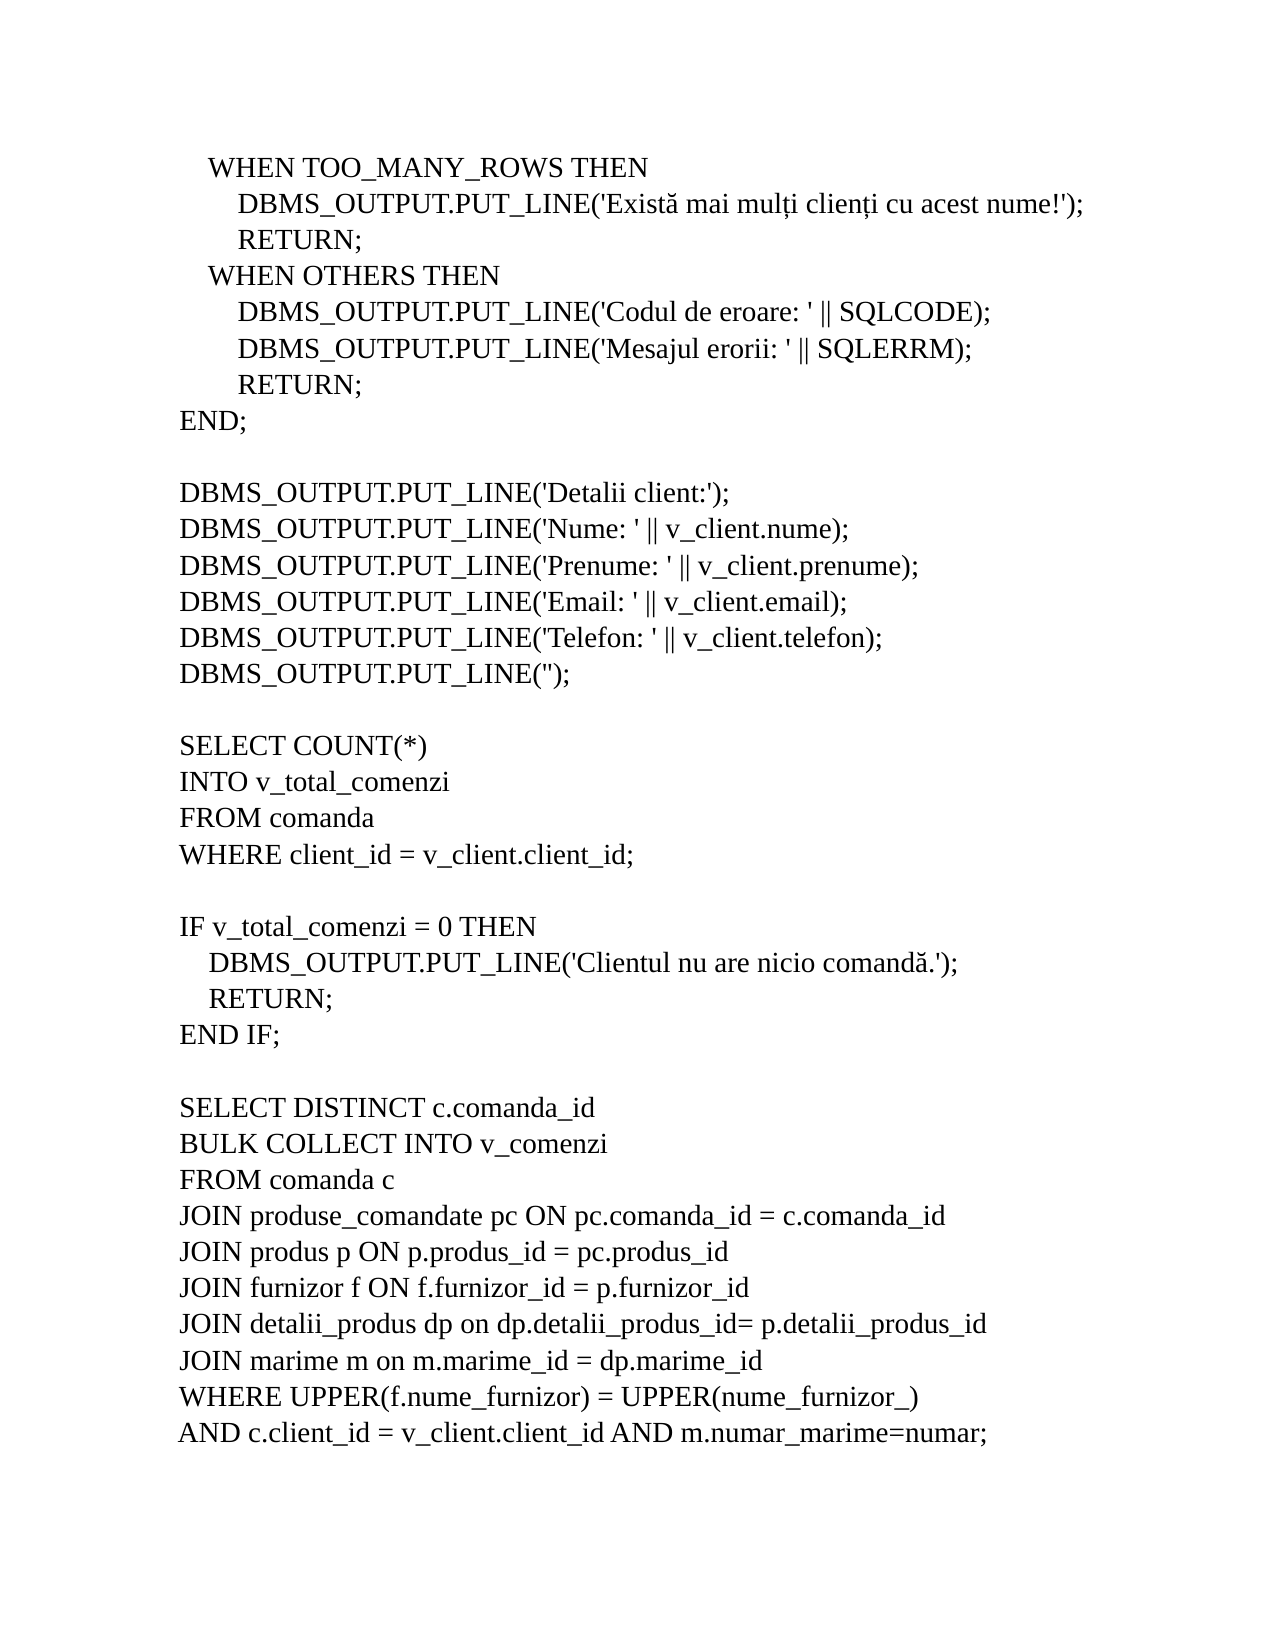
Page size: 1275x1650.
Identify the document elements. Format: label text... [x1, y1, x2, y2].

text SELECT COUNT(*) [150, 728, 1125, 762]
text BULK COLLECT INTO v_comenzi [150, 1126, 1125, 1159]
text DBMS_OUTPUT.PUT_LINE('Clientul nu are nicio comandă.'); [150, 945, 1125, 979]
text END IF; [150, 1017, 1125, 1051]
text DBMS_OUTPUT.PUT_LINE(''); [150, 656, 1125, 689]
text WHERE UPPER(f.nume_furnizor) = UPPER(nume_furnizor_) [150, 1379, 1125, 1412]
text IF v_total_comenzi = 0 THEN [150, 909, 1125, 943]
text JOIN detalii_produs dp on dp.detalii_produs_id= p.detalii_produs_id [150, 1307, 1125, 1340]
text AND c.client_id = v_client.client_id AND m.numar_marime=numar; [150, 1415, 1125, 1449]
text RETURN; [150, 222, 1125, 256]
text DBMS_OUTPUT.PUT_LINE('Codul de eroare: ' || SQLCODE); [150, 294, 1125, 328]
text INTO v_total_comenzi [150, 764, 1125, 798]
text JOIN produs p ON p.produs_id = pc.produs_id [150, 1234, 1125, 1268]
text JOIN furnizor f ON f.furnizor_id = p.furnizor_id [150, 1271, 1125, 1304]
text DBMS_OUTPUT.PUT_LINE('Email: ' || v_client.email); [150, 584, 1125, 617]
text WHERE client_id = v_client.client_id; [150, 837, 1125, 870]
text RETURN; [150, 367, 1125, 400]
text RETURN; [150, 981, 1125, 1015]
text DBMS_OUTPUT.PUT_LINE('Există mai mulți clienți cu acest nume!'); [150, 186, 1125, 220]
text FROM comanda c [150, 1162, 1125, 1196]
text JOIN marime m on m.marime_id = dp.marime_id [150, 1343, 1125, 1376]
text FROM comanda [150, 801, 1125, 834]
text DBMS_OUTPUT.PUT_LINE('Nume: ' || v_client.nume); [150, 511, 1125, 545]
text DBMS_OUTPUT.PUT_LINE('Mesajul erorii: ' || SQLERRM); [150, 331, 1125, 364]
text WHEN TOO_MANY_ROWS THEN [150, 150, 1125, 183]
text DBMS_OUTPUT.PUT_LINE('Prenume: ' || v_client.prenume); [150, 548, 1125, 581]
text JOIN produse_comandate pc ON pc.comanda_id = c.comanda_id [150, 1198, 1125, 1232]
text END; [150, 403, 1125, 437]
text SELECT DISTINCT c.comanda_id [150, 1090, 1125, 1123]
text WHEN OTHERS THEN [150, 258, 1125, 292]
text DBMS_OUTPUT.PUT_LINE('Detalii client:'); [150, 475, 1125, 509]
text DBMS_OUTPUT.PUT_LINE('Telefon: ' || v_client.telefon); [150, 620, 1125, 653]
